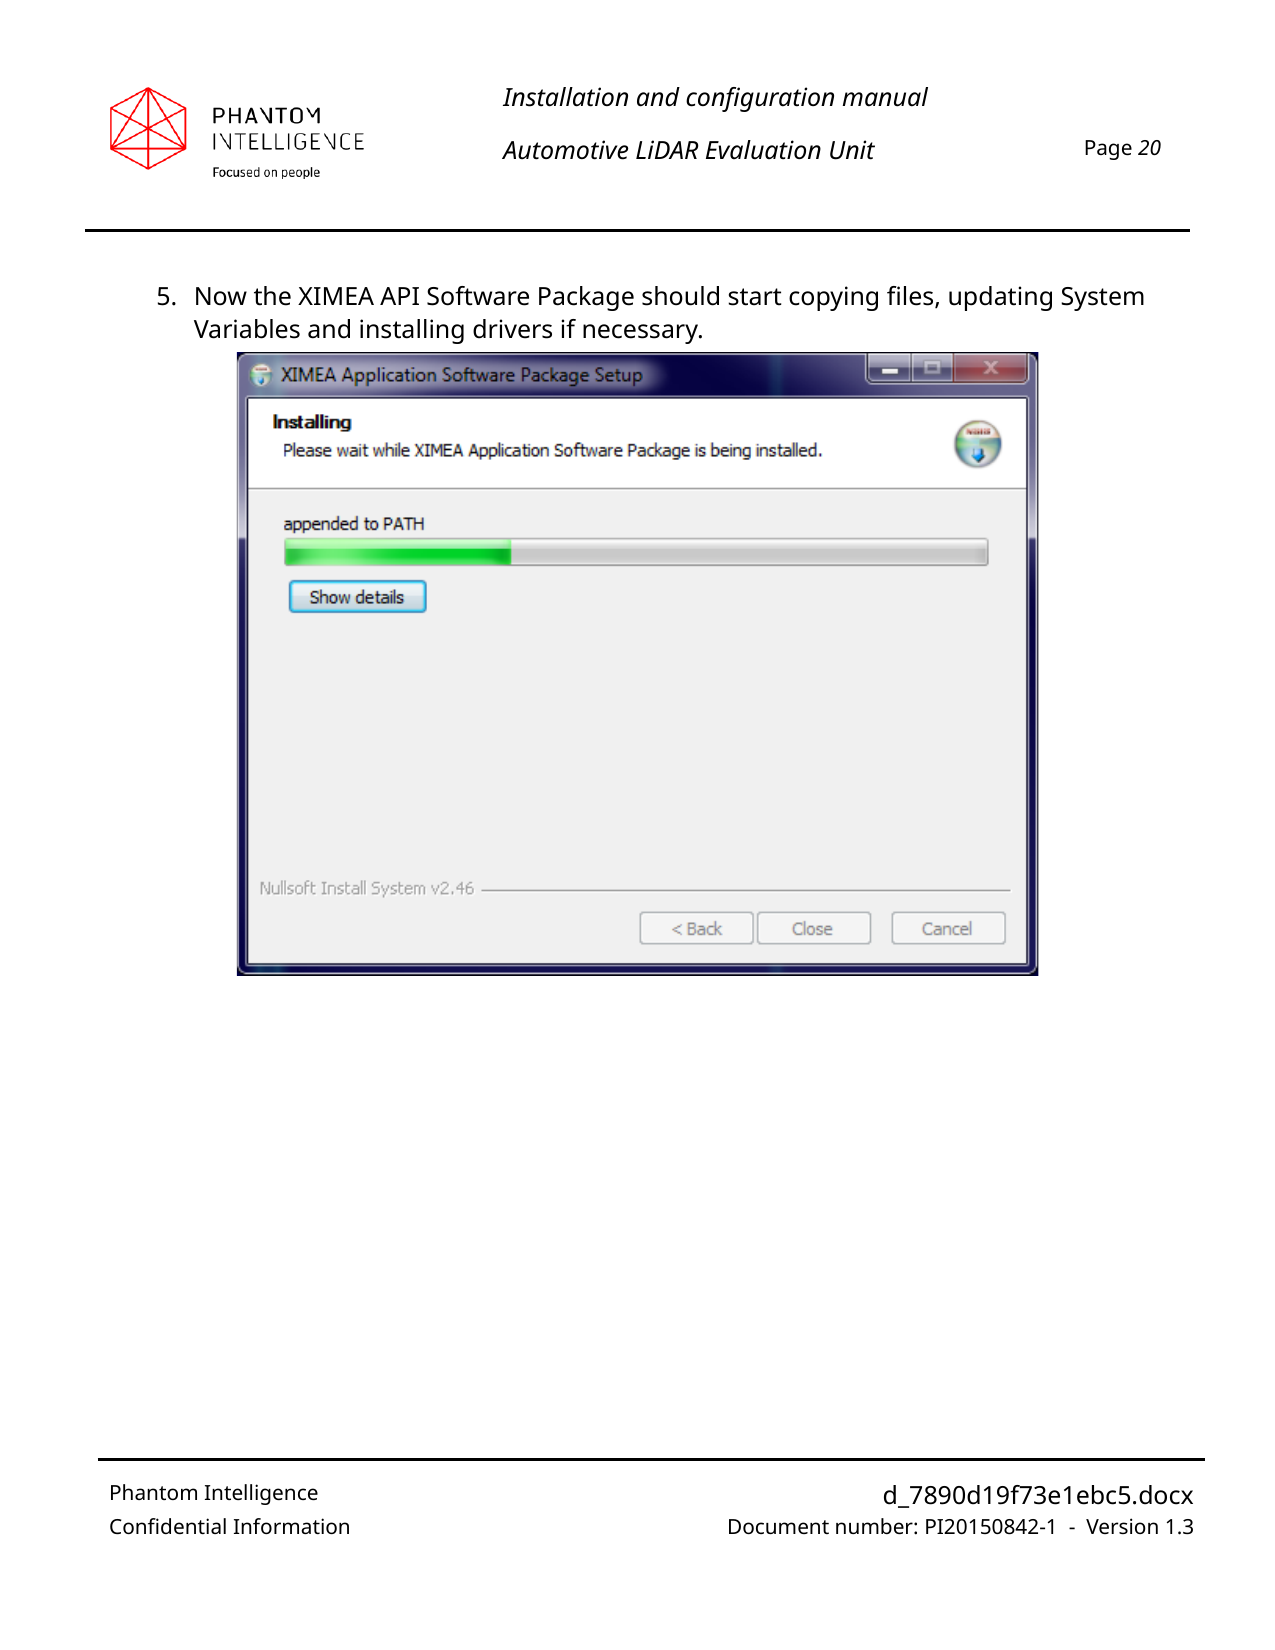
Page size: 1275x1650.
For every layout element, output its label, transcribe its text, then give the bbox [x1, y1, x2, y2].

list Now the XIMEA API Software Package should start copying files, updating System Variables and installing drivers if necessary. [156, 278, 1162, 346]
picture [236, 352, 1039, 976]
picture [96, 80, 374, 179]
